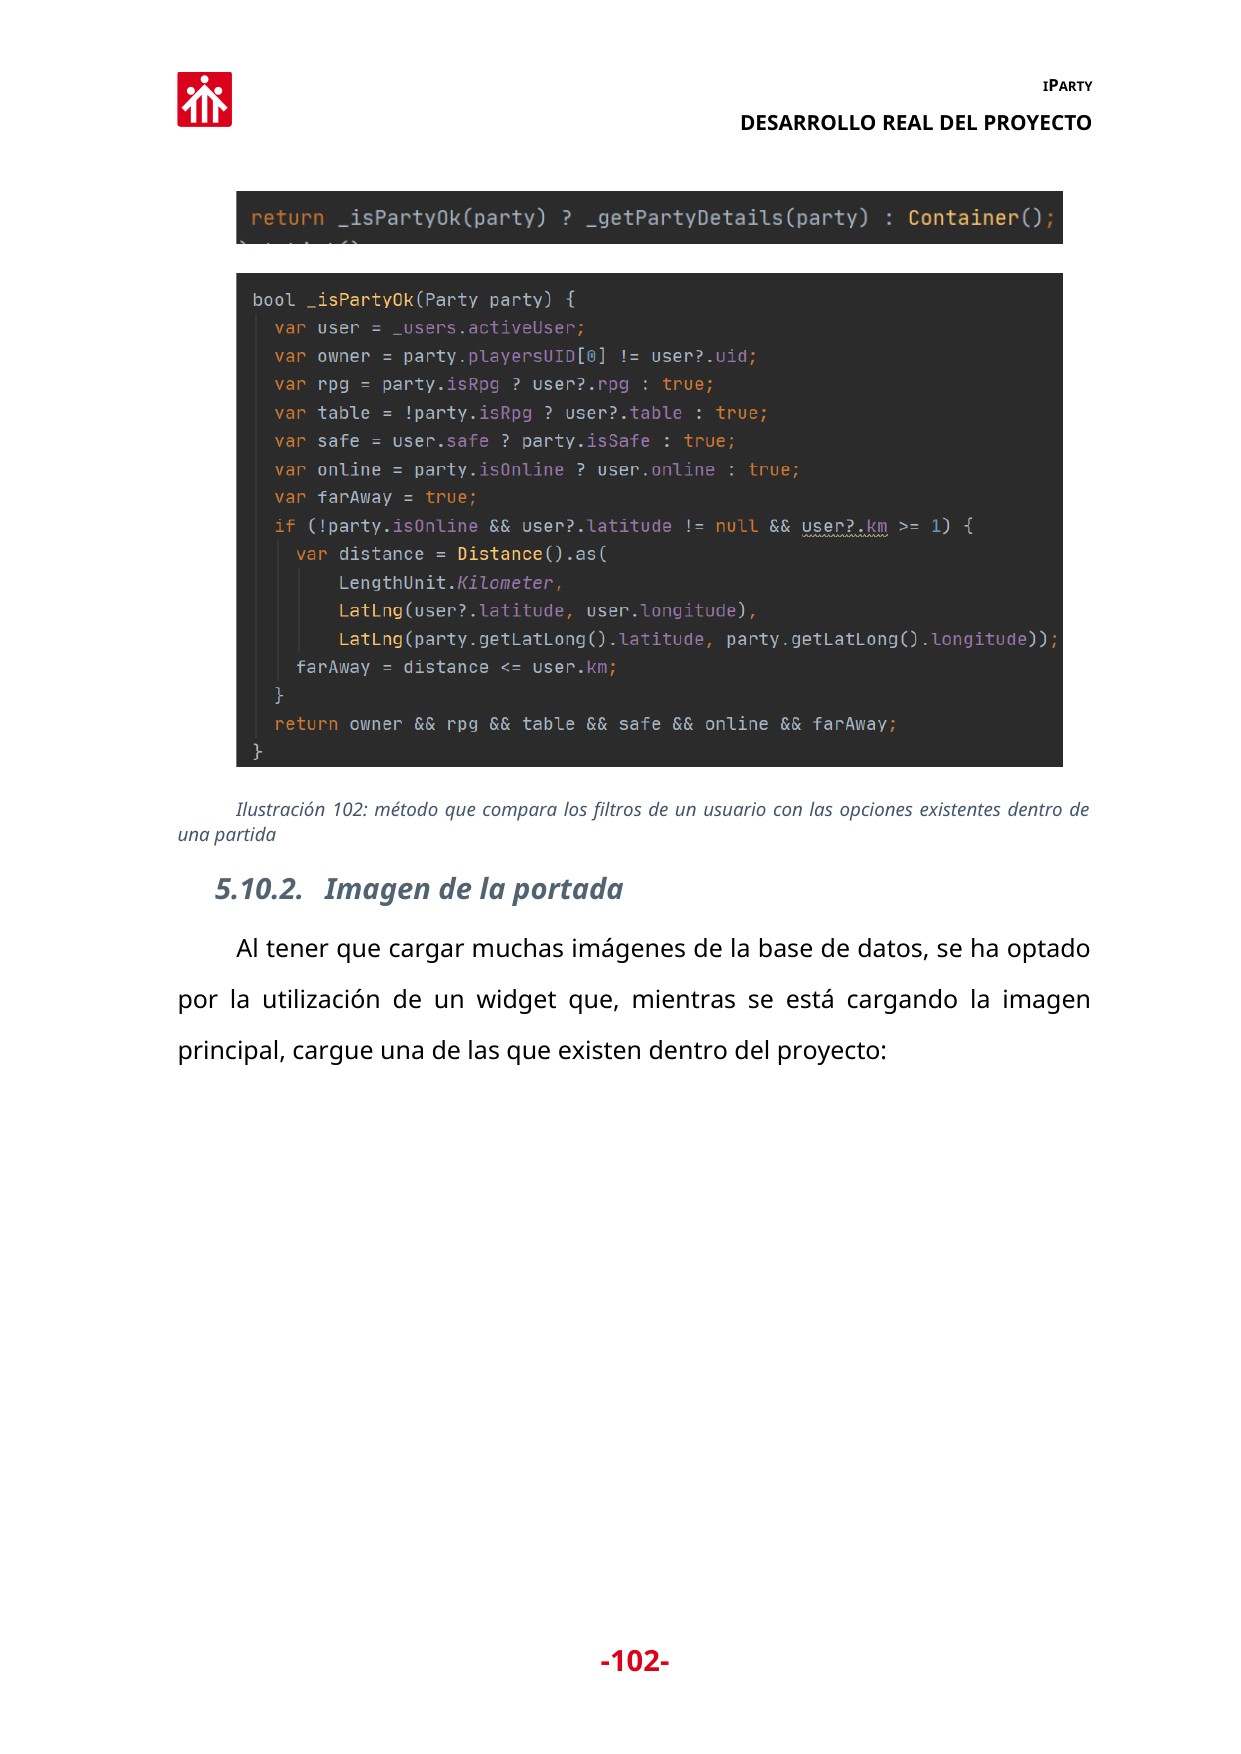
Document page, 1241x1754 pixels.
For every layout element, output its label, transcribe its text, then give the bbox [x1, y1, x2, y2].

picture [236, 191, 1063, 244]
picture [177, 72, 232, 127]
picture [236, 273, 1063, 767]
text Ilustración 102: método que compara los filtros de un usuario con las opciones existentes dentro de una partida [177, 796, 1092, 847]
text Al tener que cargar muchas imágenes de la base de datos, se ha optado por la utilización de un widget que, mientras se está cargando la imagen principal, cargue una de las que existen dentro del proyecto: [177, 931, 1092, 1067]
subtitle Imagen de la portada [215, 868, 1092, 908]
